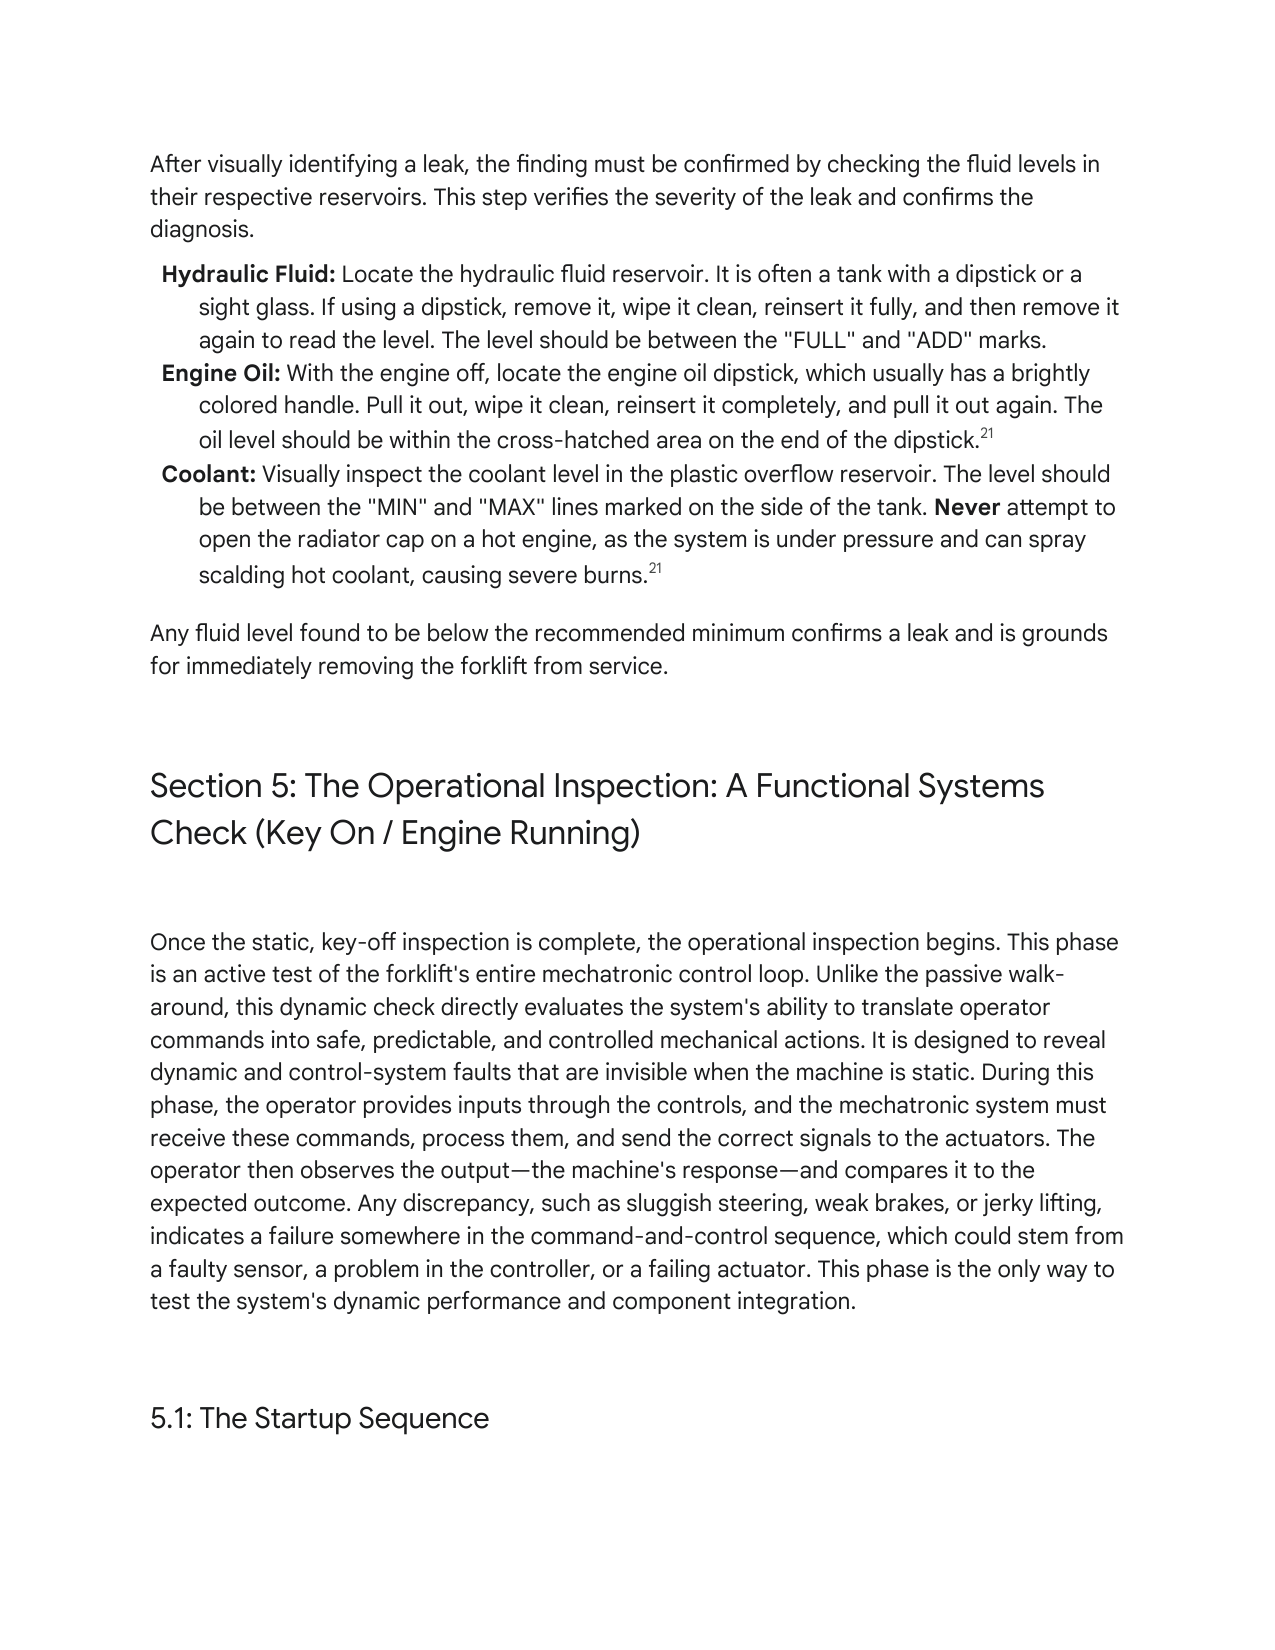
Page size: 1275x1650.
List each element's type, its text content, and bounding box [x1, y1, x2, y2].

subtitle Section 5: The Operational Inspection: A Functional Systems Check (Key On / Engine Running) [150, 765, 1125, 854]
list Hydraulic Fluid: Locate the hydraulic fluid reservoir. It is often a tank with a dipstick or a sight glass. If using a dipstick, remove it, wipe it clean, reinsert it fully, and then remove it again to read the level. The level should be between the "FULL" and "ADD" marks. [161, 261, 1125, 355]
text Any fluid level found to be below the recommended minimum confirms a leak and is grounds for immediately removing the forklift from service. [150, 619, 1125, 681]
text Once the static, key-off inspection is complete, the operational inspection begins. This phase is an active test of the forklift's entire mechatronic control loop. Unlike the passive walk-around, this dynamic check directly evaluates the system's ability to translate operator commands into safe, predictable, and controlled mechanical actions. It is designed to reveal dynamic and control-system faults that are invisible when the machine is static. During this phase, the operator provides inputs through the controls, and the mechatronic system must receive these commands, process them, and send the correct signals to the actuators. The operator then observes the output—the machine's response—and compares it to the expected outcome. Any discrepancy, such as sluggish steering, weak brakes, or jerky lifting, indicates a failure somewhere in the command-and-control sequence, which could stem from a faulty sensor, a problem in the controller, or a failing actuator. This phase is the only way to test the system's dynamic performance and component integration. [150, 928, 1125, 1316]
text After visually identifying a leak, the finding must be confirmed by checking the fluid levels in their respective reservoirs. This step verifies the severity of the leak and confirms the diagnosis. [150, 150, 1125, 244]
subtitle 5.1: The Startup Sequence [150, 1400, 1125, 1437]
list Coolant: Visually inspect the coolant level in the plastic overflow reservoir. The level should be between the "MIN" and "MAX" lines marked on the side of the tank. Never attempt to open the radiator cap on a hot engine, as the system is under pressure and can spray scalding hot coolant, causing severe burns.21 [161, 460, 1125, 590]
list Engine Oil: With the engine off, locate the engine oil dipstick, which usually has a brightly colored handle. Pull it out, wipe it clean, reinsert it completely, and pull it out again. The oil level should be within the cross-hatched area on the end of the dipstick.21 [161, 359, 1125, 456]
